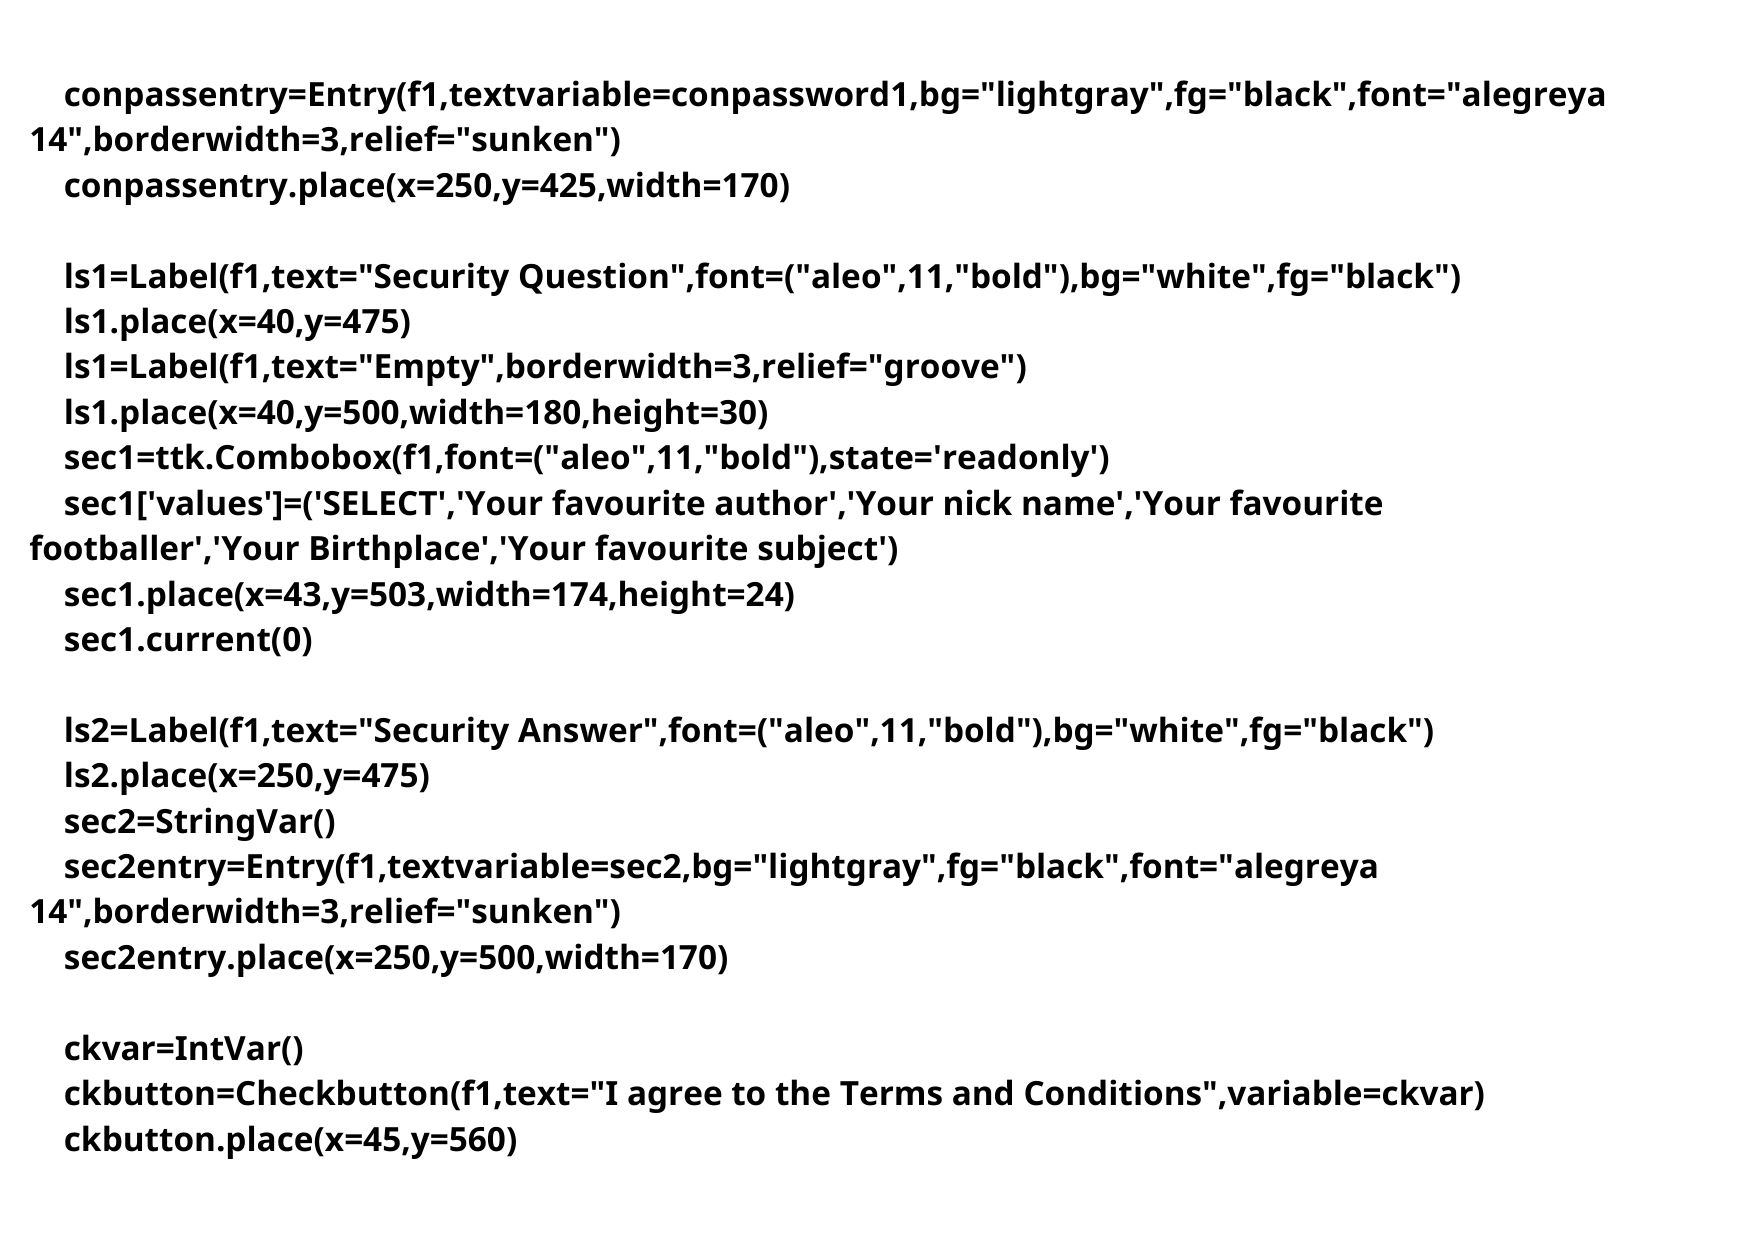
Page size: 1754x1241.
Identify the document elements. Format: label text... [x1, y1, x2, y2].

text ls1=Label(f1,text="Empty",borderwidth=3,relief="groove") [29, 343, 1643, 389]
text sec1.place(x=43,y=503,width=174,height=24) [29, 570, 1643, 616]
text ckbutton.place(x=45,y=560) [29, 1115, 1643, 1161]
text sec1.current(0) [29, 616, 1643, 661]
text sec2entry=Entry(f1,textvariable=sec2,bg="lightgray",fg="black",font="alegreya 14",borderwidth=3,relief="sunken") [29, 843, 1643, 934]
text conpassentry.place(x=250,y=425,width=170) [29, 162, 1643, 207]
text sec2entry.place(x=250,y=500,width=170) [29, 934, 1643, 979]
text ls1.place(x=40,y=475) [29, 298, 1643, 343]
text sec2=StringVar() [29, 797, 1643, 843]
text sec1['values']=('SELECT','Your favourite author','Your nick name','Your favourite footballer','Your Birthplace','Your favourite subject') [29, 479, 1643, 570]
text ckvar=IntVar() [29, 1024, 1643, 1070]
text ls2.place(x=250,y=475) [29, 752, 1643, 797]
text sec1=ttk.Combobox(f1,font=("aleo",11,"bold"),state='readonly') [29, 434, 1643, 479]
text ls2=Label(f1,text="Security Answer",font=("aleo",11,"bold"),bg="white",fg="black") [29, 707, 1643, 752]
text conpassentry=Entry(f1,textvariable=conpassword1,bg="lightgray",fg="black",font="alegreya 14",borderwidth=3,relief="sunken") [29, 71, 1643, 162]
text ls1.place(x=40,y=500,width=180,height=30) [29, 389, 1643, 434]
text ckbutton=Checkbutton(f1,text="I agree to the Terms and Conditions",variable=ckvar) [29, 1070, 1643, 1115]
text ls1=Label(f1,text="Security Question",font=("aleo",11,"bold"),bg="white",fg="black") [29, 252, 1643, 298]
